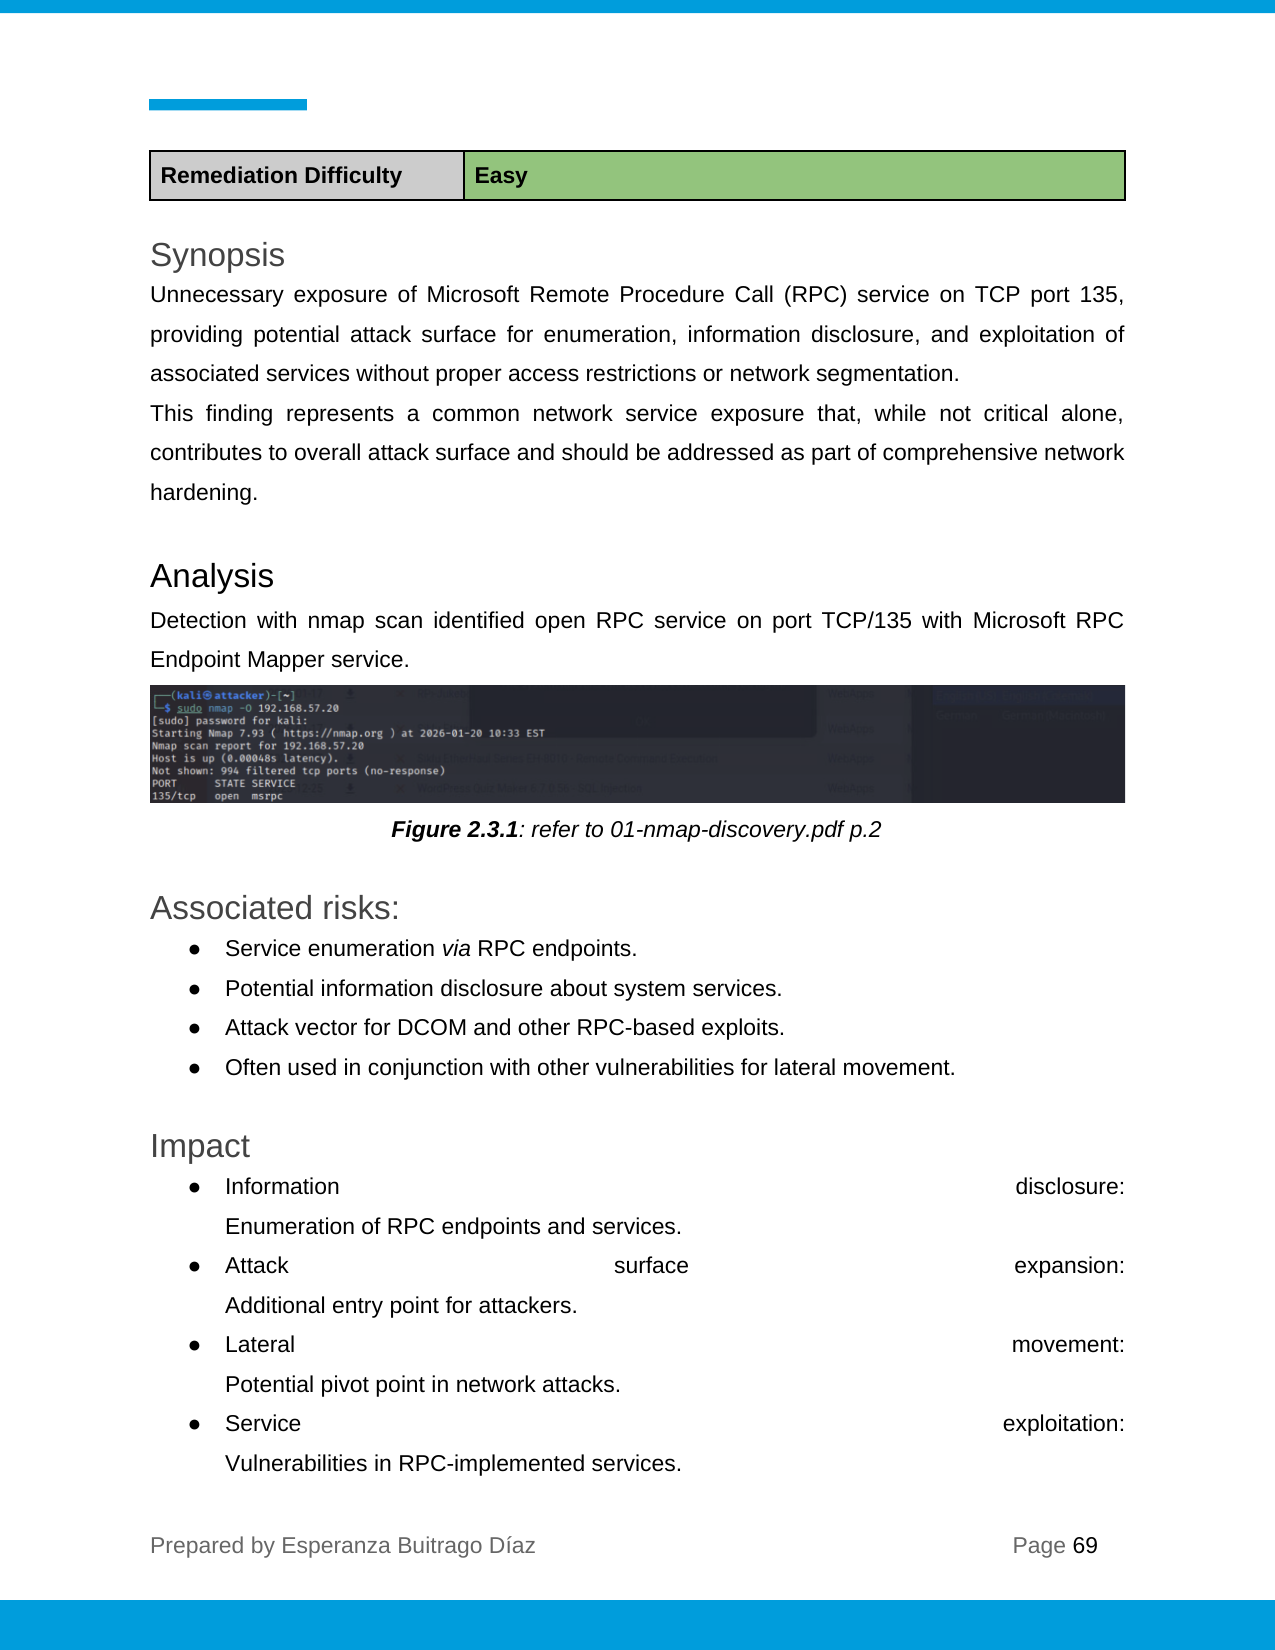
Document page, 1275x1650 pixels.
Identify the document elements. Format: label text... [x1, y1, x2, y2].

list Attack vector for DCOM and other RPC-based exploits. [187, 1014, 1125, 1040]
text Detection with nmap scan identified open RPC service on port TCP/135 with Microsoft RPC Endpoint Mapper service. [150, 607, 1125, 673]
text Unnecessary exposure of Microsoft Remote Procedure Call (RPC) service on TCP port 135, providing potential attack surface for enumeration, information disclosure, and exploitation of associated services without proper access restrictions or network segmentation. [150, 281, 1125, 387]
text This finding represents a common network service exposure that, while not critical alone, contributes to overall attack surface and should be addressed as part of comprehensive network hardening. [150, 400, 1125, 505]
subtitle Associated risks: [150, 888, 1125, 927]
list Service exploitation: Vulnerabilities in RPC-implemented services. [187, 1410, 1125, 1476]
list Service enumeration via RPC endpoints. [187, 935, 1125, 961]
list Attack surface expansion: Additional entry point for attackers. [187, 1252, 1125, 1318]
list Lateral movement: Potential pivot point in network attacks. [187, 1331, 1125, 1397]
subtitle Impact [150, 1126, 1125, 1165]
list Potential information disclosure about system services. [187, 974, 1125, 1001]
list Information disclosure: Enumeration of RPC endpoints and services. [187, 1173, 1125, 1239]
subtitle Synopsis [150, 235, 1125, 273]
subtitle Analysis [150, 556, 1125, 594]
picture [150, 685, 1125, 803]
list Often used in conjunction with other vulnerabilities for lateral movement. [187, 1053, 1125, 1080]
text Figure 2.3.1: refer to 01-nmap-discovery.pdf p.2 [150, 816, 1125, 842]
